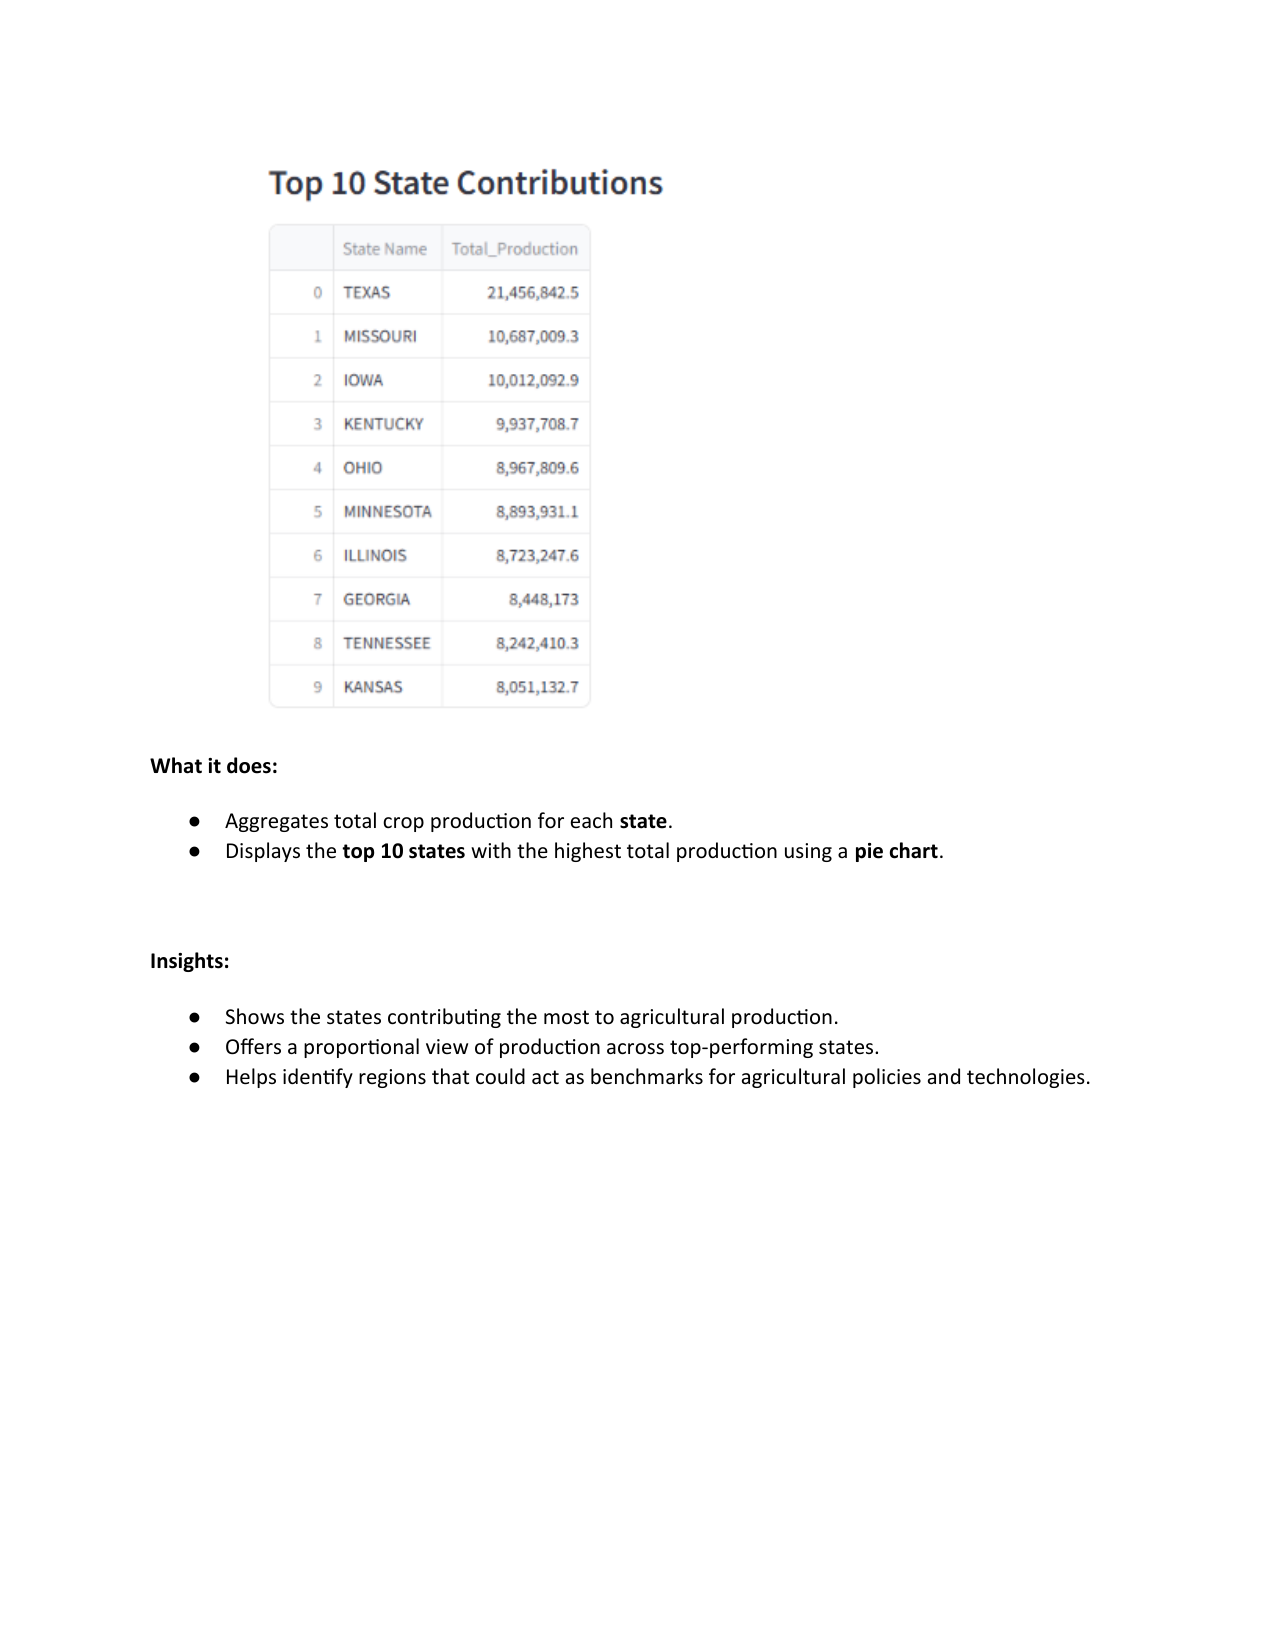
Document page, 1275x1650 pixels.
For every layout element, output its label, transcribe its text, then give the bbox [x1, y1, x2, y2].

list Displays the top 10 states with the highest total production using a pie chart. [187, 836, 1125, 864]
subtitle Insights: [150, 947, 1125, 974]
list Shows the states contributing the most to agricultural production. [187, 1002, 1125, 1030]
subtitle What it does: [150, 751, 1125, 779]
list Offers a proportional view of production across top-performing states. [187, 1032, 1125, 1060]
list Helps identify regions that could act as benchmarks for agricultural policies and technologies. [187, 1062, 1125, 1090]
list Aggregates total crop production for each state. [187, 806, 1125, 834]
picture [150, 150, 718, 724]
